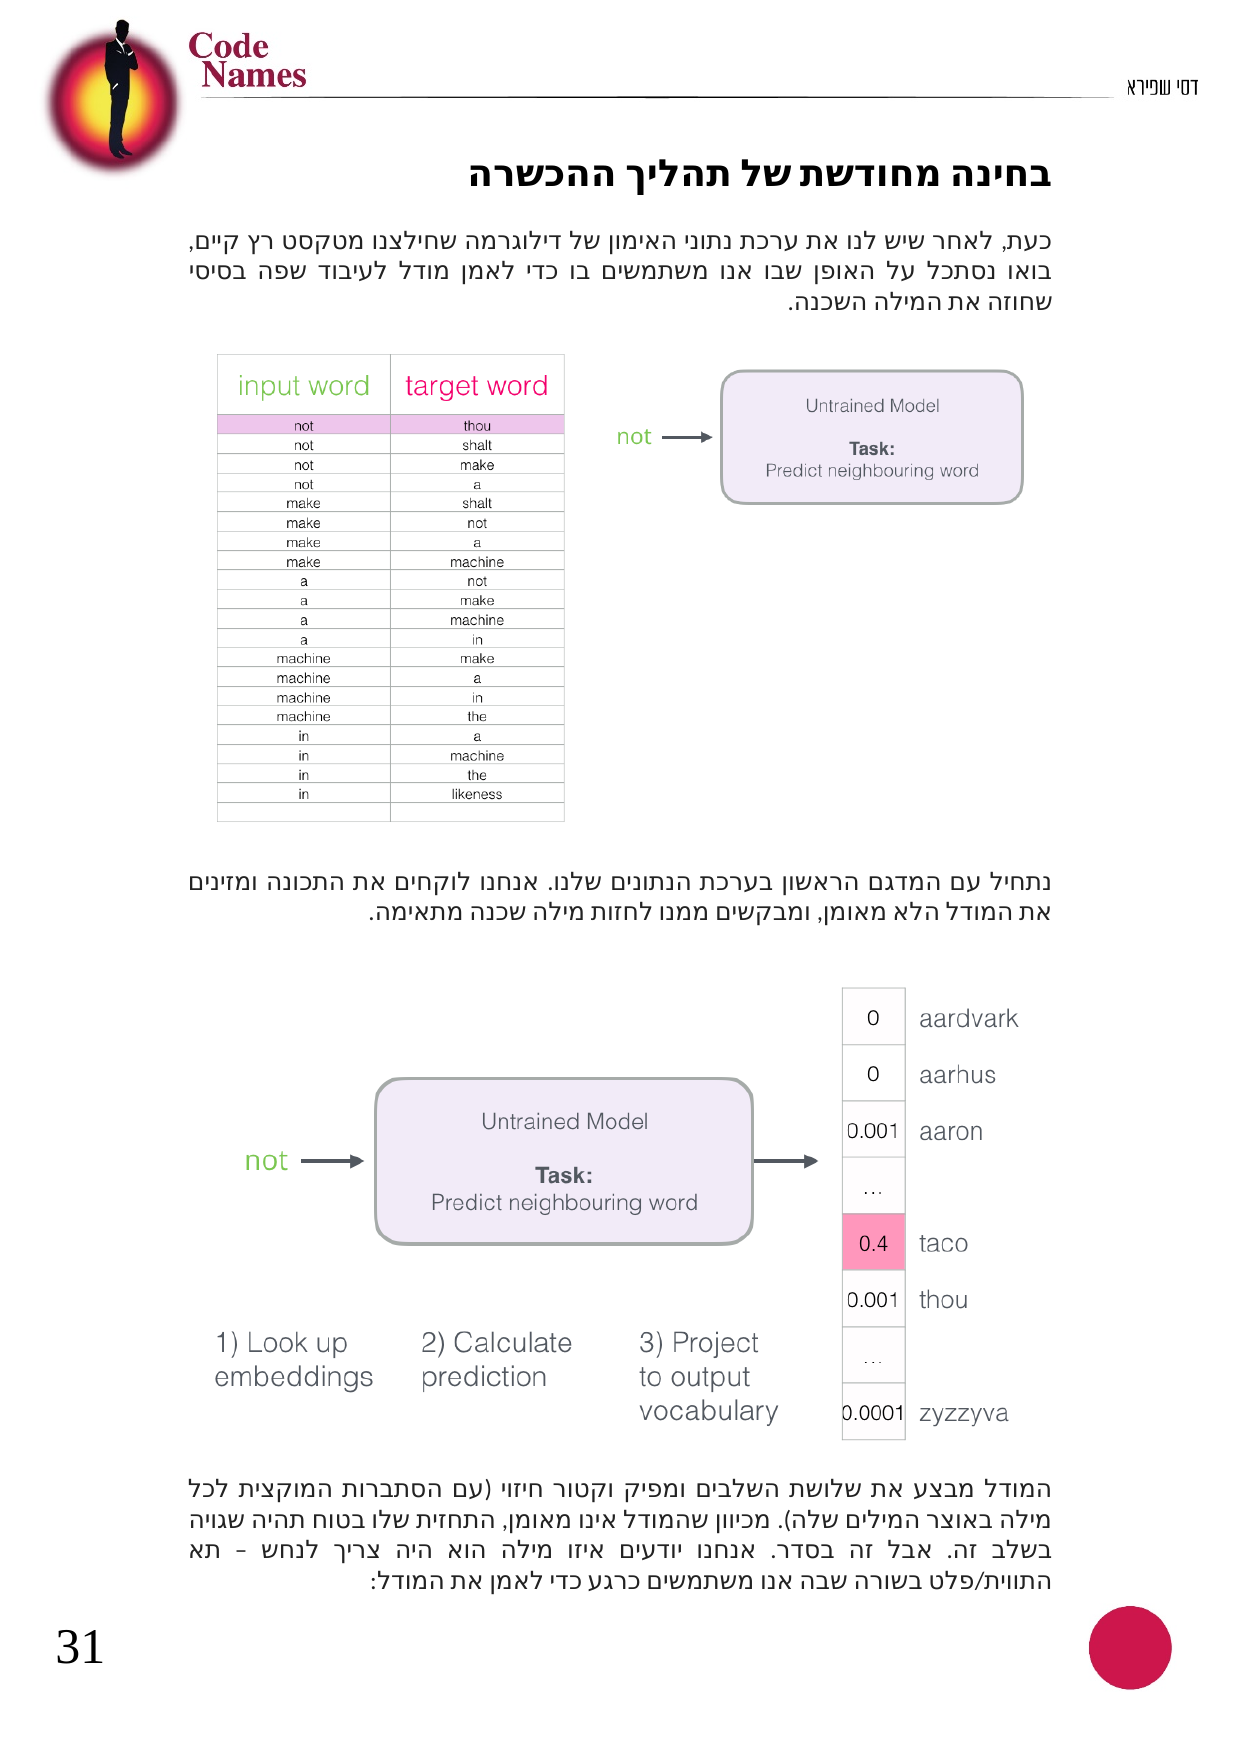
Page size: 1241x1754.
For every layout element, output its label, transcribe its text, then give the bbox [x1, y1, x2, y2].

text נתחיל עם המדגם הראשון בערכת הנתונים שלנו. אנחנו לוקחים את התכונה ומזינים את המודל הלא מאומן, ומבקשים ממנו לחזות מילה שכנה מתאימה. [187, 866, 1053, 927]
text המודל מבצע את שלושת השלבים ומפיק וקטור חיזוי (עם הסתברות המוקצית לכל מילה באוצר המילים שלה). מכיוון שהמודל אינו מאומן, התחזית שלו בטוח תהיה שגויה בשלב זה. אבל זה בסדר. אנחנו יודעים איזו מילה הוא היה צריך לנחש – תא התווית/פלט בשורה שבה אנו משתמשים כרגע כדי לאמן את המודל: [187, 1474, 1053, 1595]
text כעת, לאחר שיש לנו את ערכת נתוני האימון של דילוגרמה שחילצנו מטקסט רץ קיים, בואו נסתכל על האופן שבו אנו משתמשים בו כדי לאמן מודל לעיבוד שפה בסיסי שחוזה את המילה השכנה. [187, 225, 1053, 317]
picture [187, 950, 1053, 1474]
picture [0, 0, 1234, 189]
subtitle בחינה מחודשת של תהליך ההכשרה [187, 150, 1053, 196]
picture [1067, 1581, 1196, 1714]
picture [187, 340, 1053, 843]
